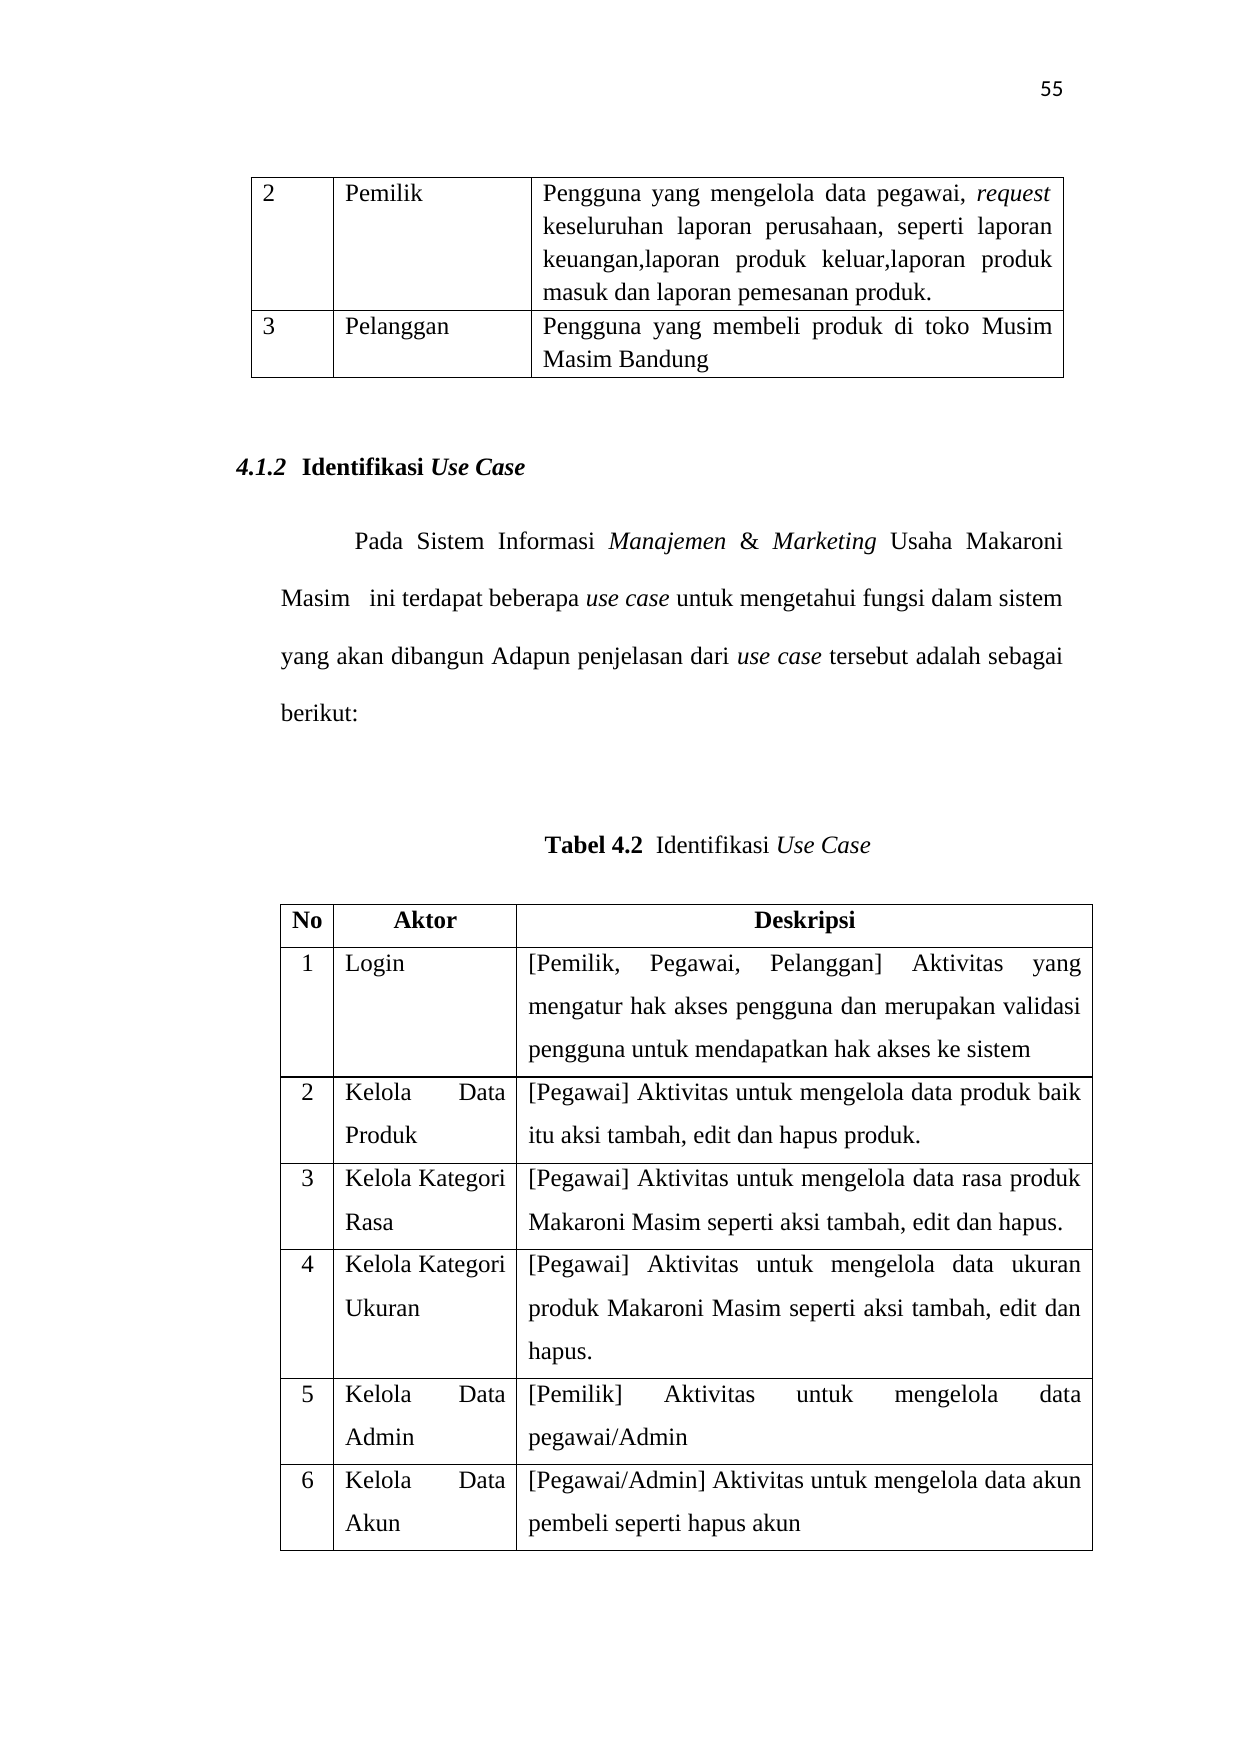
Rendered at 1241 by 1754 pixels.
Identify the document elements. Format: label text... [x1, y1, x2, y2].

table_cell [Pegawai] Aktivitas untuk mengelola data produk baik itu aksi tambah, edit dan hapus produk. [517, 1078, 1092, 1162]
table_cell Pengguna yang membeli produk di toko Musim Masim Bandung [532, 311, 1063, 377]
text Pada Sistem Informasi Manajemen & Marketing Usaha Makaroni Masim ini terdapat beberapa use case untuk mengetahui fungsi dalam sistem yang akan dibangun Adapun penjelasan dari use case tersebut adalah sebagai berikut: [281, 526, 1063, 727]
table_cell [Pemilik, Pegawai, Pelanggan] Aktivitas yang mengatur hak akses pengguna dan merupakan validasi pengguna untuk mendapatkan hak akses ke sistem [517, 948, 1092, 1076]
table_header 2 [252, 178, 333, 310]
table_header Deskripsi [517, 905, 1092, 947]
table_cell [Pegawai] Aktivitas untuk mengelola data rasa produk Makaroni Masim seperti aksi tambah, edit dan hapus. [517, 1164, 1092, 1248]
list Identifikasi Use Case [236, 452, 1063, 481]
table_cell Kelola Data Akun [334, 1465, 516, 1550]
table_cell 5 [281, 1379, 333, 1464]
table_header Pemilik [334, 178, 531, 310]
table_cell 6 [281, 1465, 333, 1550]
table_cell 4 [281, 1250, 333, 1378]
table_cell Kelola Data Produk [334, 1078, 516, 1162]
table_header Pengguna yang mengelola data pegawai, request keseluruhan laporan perusahaan, seperti laporan keuangan,laporan produk keluar,laporan produk masuk dan laporan pemesanan produk. [532, 178, 1063, 310]
table_header No [281, 905, 333, 947]
table_header Aktor [334, 905, 516, 947]
table_cell Kelola Kategori Rasa [334, 1164, 516, 1248]
table_cell Pelanggan [334, 311, 531, 377]
table_cell 3 [252, 311, 333, 377]
table_cell Kelola Data Admin [334, 1379, 516, 1464]
table_cell Login [334, 948, 516, 1076]
table_cell 2 [281, 1078, 333, 1162]
table_cell [Pegawai/Admin] Aktivitas untuk mengelola data akun pembeli seperti hapus akun [517, 1465, 1092, 1550]
table_cell 3 [281, 1164, 333, 1248]
table_cell [Pemilik] Aktivitas untuk mengelola data pegawai/Admin [517, 1379, 1092, 1464]
text Tabel 4.2 Identifikasi Use Case [281, 830, 1063, 859]
table_cell Kelola Kategori Ukuran [334, 1250, 516, 1378]
table_cell 1 [281, 948, 333, 1076]
table_cell [Pegawai] Aktivitas untuk mengelola data ukuran produk Makaroni Masim seperti aksi tambah, edit dan hapus. [517, 1250, 1092, 1378]
